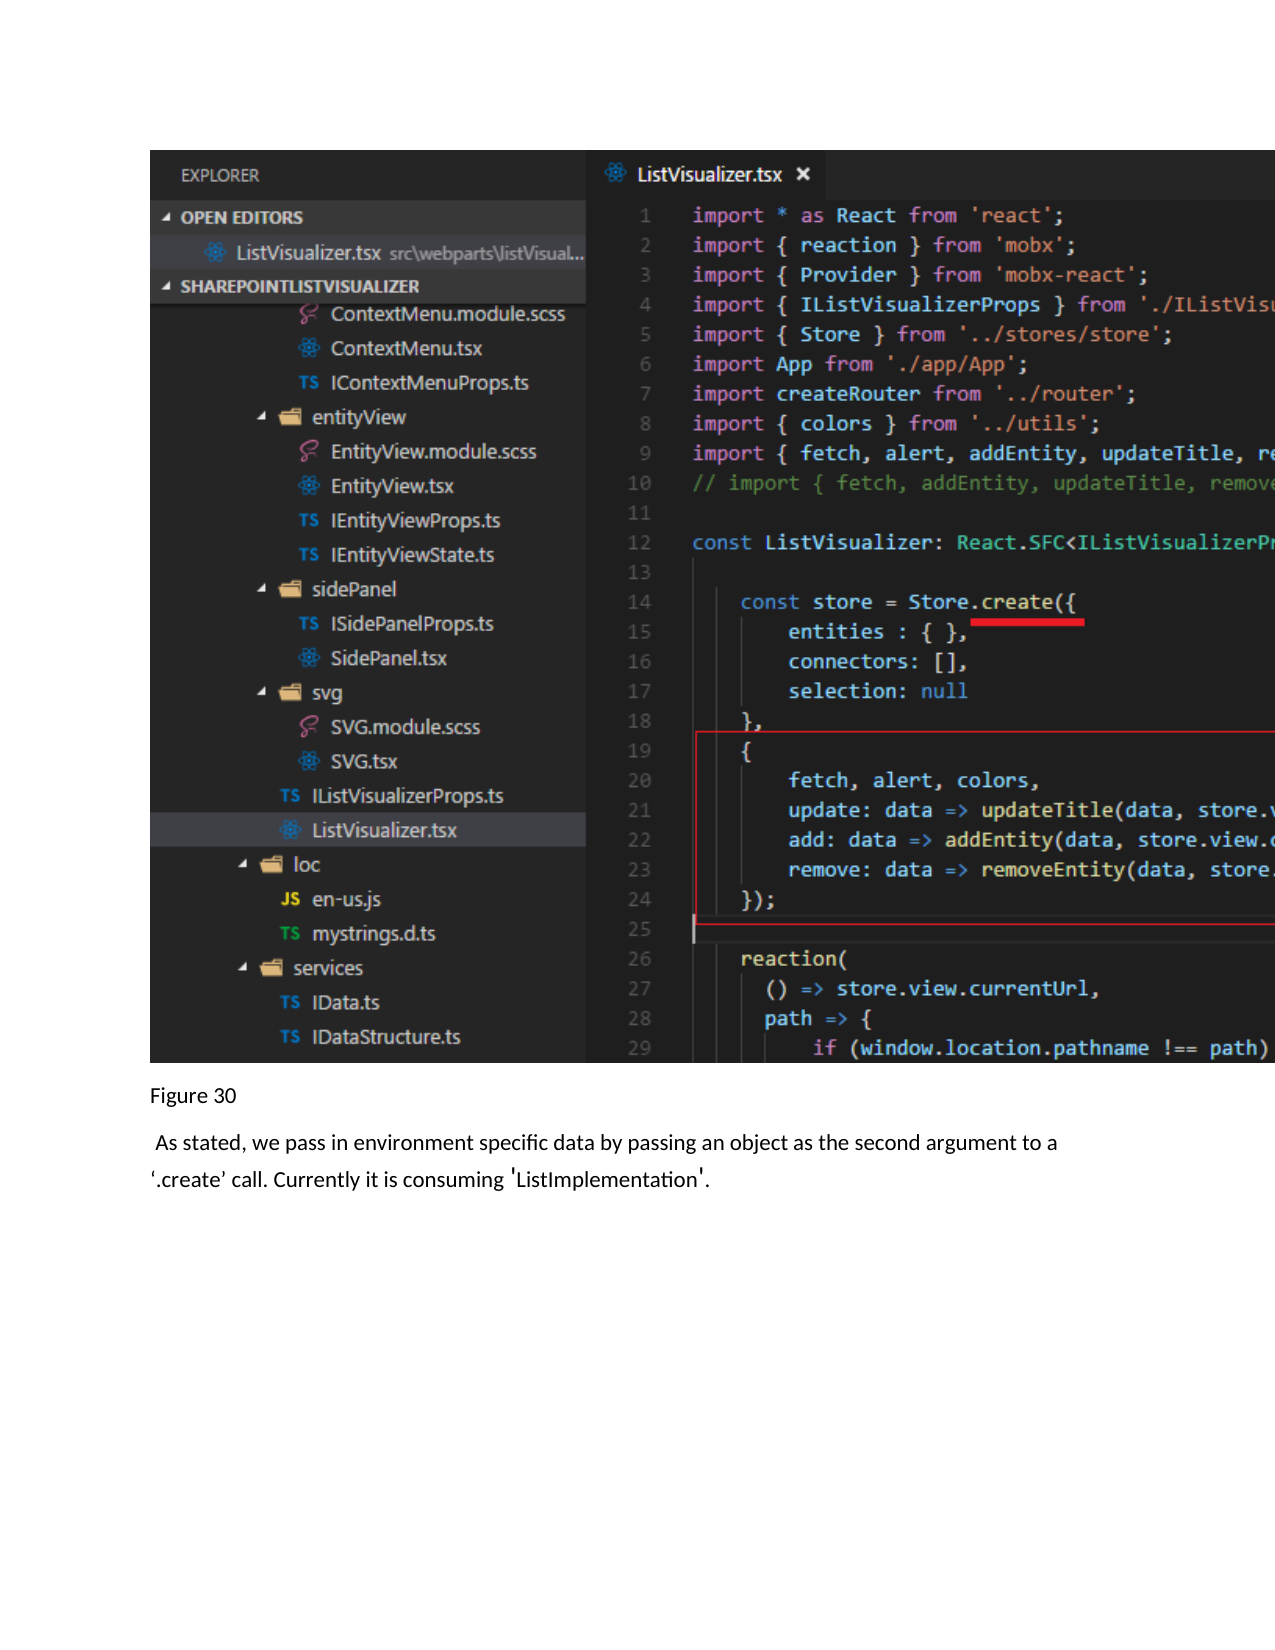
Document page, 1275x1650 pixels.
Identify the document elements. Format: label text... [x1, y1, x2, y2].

text As stated, we pass in environment specific data by passing an object as the second argument to a ‘.create’ call. Currently it is consuming 'ListImplementation'. [150, 1128, 1125, 1195]
text Figure 30 [150, 1081, 1125, 1109]
picture [150, 150, 1275, 1063]
